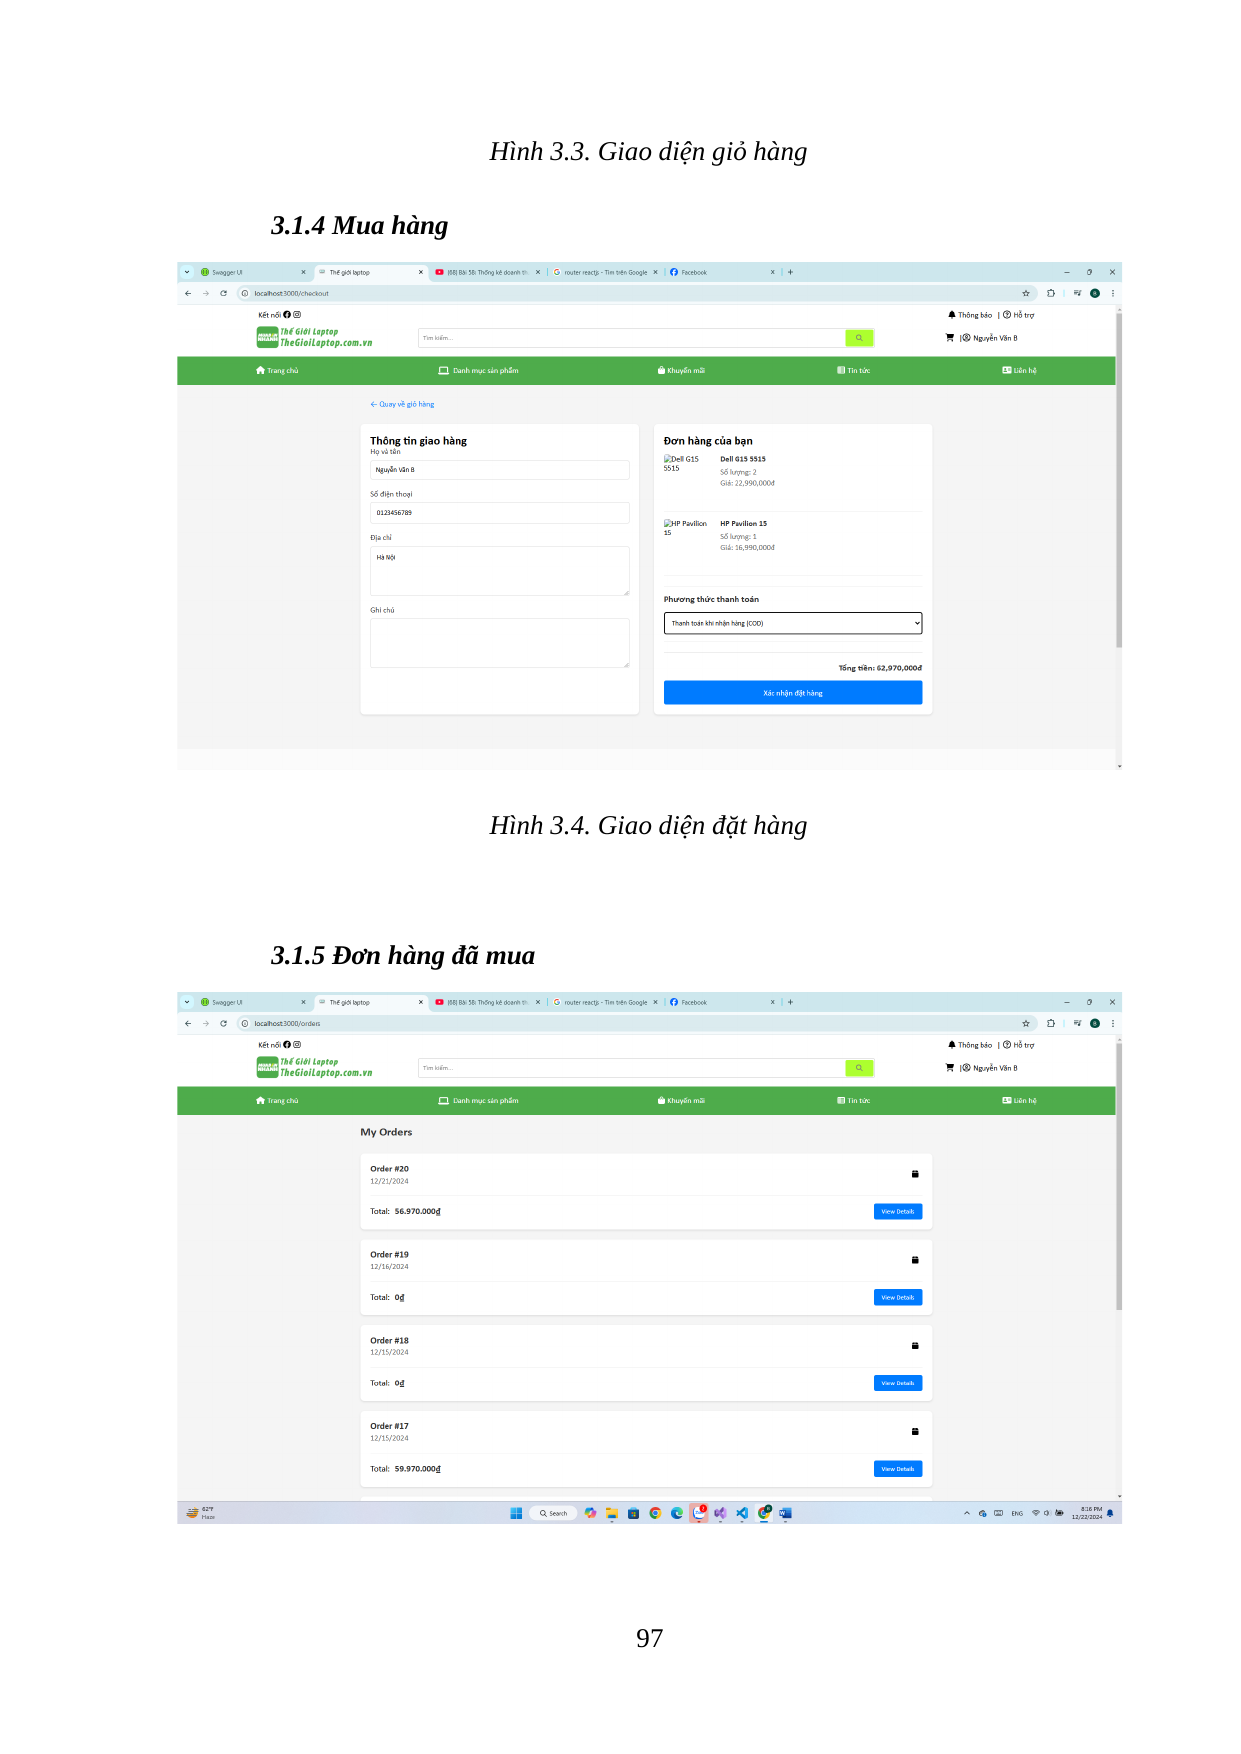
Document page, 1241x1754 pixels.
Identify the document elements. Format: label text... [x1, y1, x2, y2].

picture [177, 992, 1123, 1524]
text Hình 3.4. Giao diện đặt hàng [177, 806, 1122, 843]
picture [177, 262, 1123, 770]
subtitle Mua hàng [212, 206, 1122, 244]
text Hình 3.3. Giao diện giỏ hàng [177, 132, 1122, 170]
subtitle Đơn hàng đã mua [212, 936, 1122, 973]
